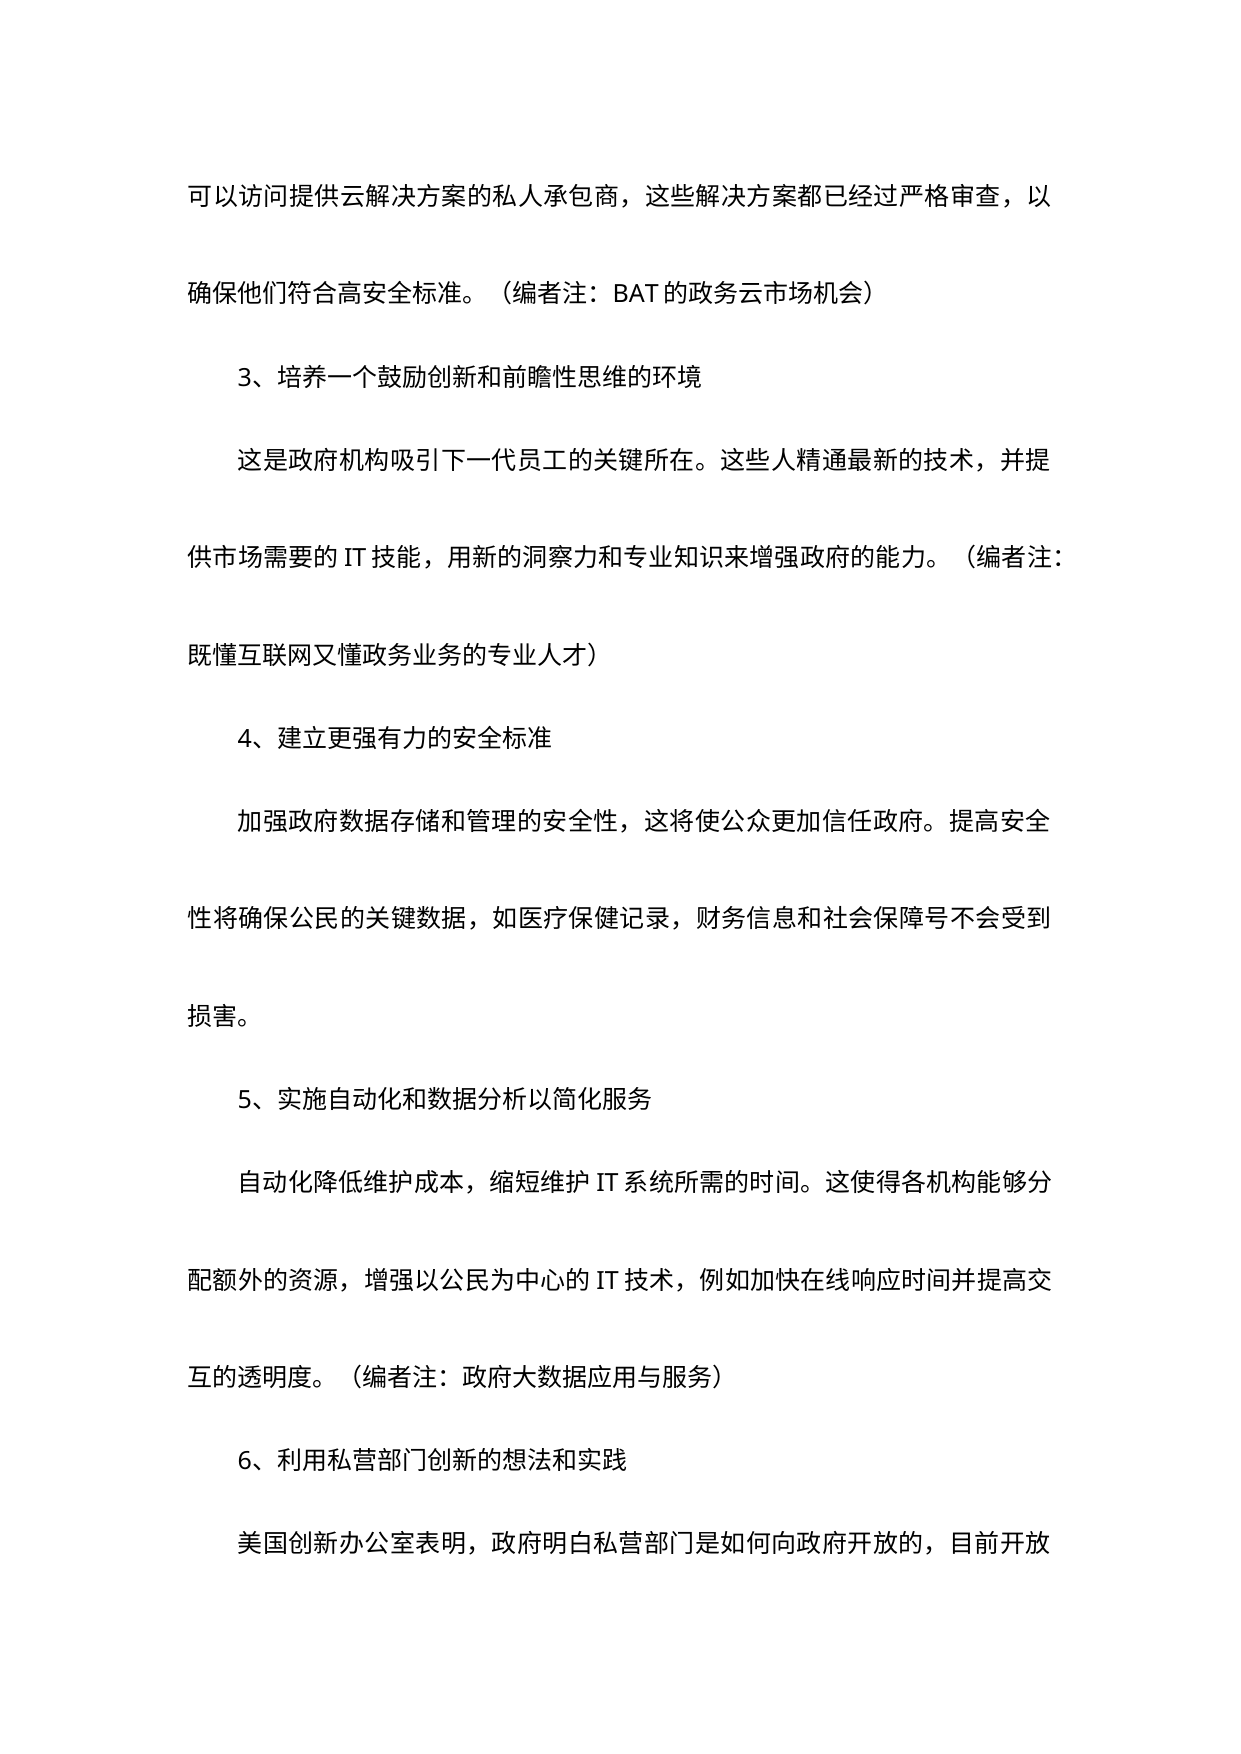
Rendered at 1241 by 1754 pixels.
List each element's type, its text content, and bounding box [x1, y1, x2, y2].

text 自动化降低维护成本，缩短维护IT系统所需的时间。这使得各机构能够分配额外的资源，增强以公民为中心的IT技术，例如加快在线响应时间并提高交互的透明度。（编者注：政府大数据应用与服务） [187, 1148, 1053, 1408]
text 5、实施自动化和数据分析以简化服务 [187, 1065, 1053, 1130]
text 3、培养一个鼓励创新和前瞻性思维的环境 [187, 343, 1053, 408]
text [187, 162, 1053, 324]
text 加强政府数据存储和管理的安全性，这将使公众更加信任政府。提高安全性将确保公民的关键数据，如医疗保健记录，财务信息和社会保障号不会受到损害。 [187, 787, 1053, 1047]
text 4、建立更强有力的安全标准 [187, 704, 1053, 769]
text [187, 1509, 1053, 1574]
text 这是政府机构吸引下一代员工的关键所在。这些人精通最新的技术，并提供市场需要的IT技能，用新的洞察力和专业知识来增强政府的能力。（编者注：既懂互联网又懂政务业务的专业人才） [187, 426, 1053, 686]
text 6、利用私营部门创新的想法和实践 [187, 1426, 1053, 1491]
